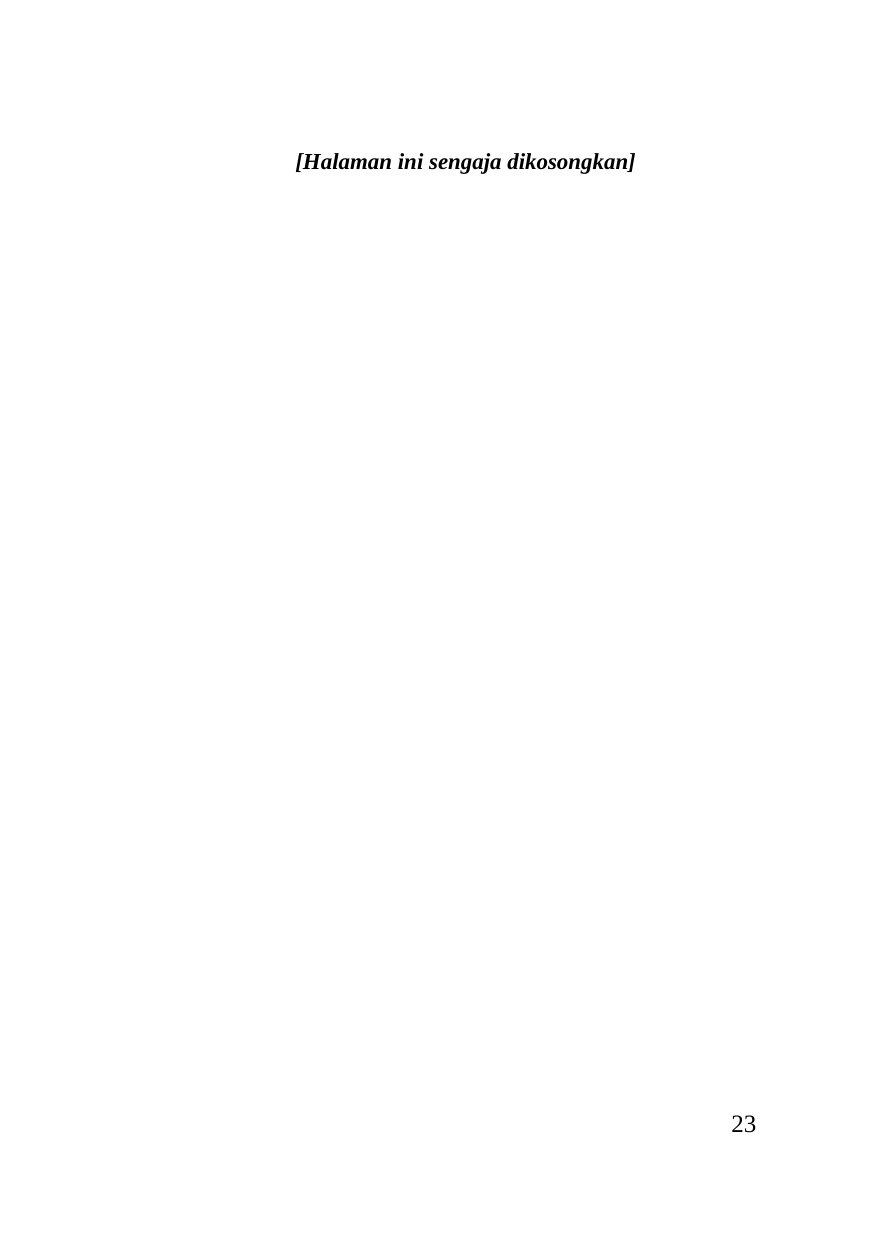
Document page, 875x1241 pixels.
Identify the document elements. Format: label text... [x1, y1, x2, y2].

text [Halaman ini sengaja dikosongkan] [177, 148, 756, 174]
